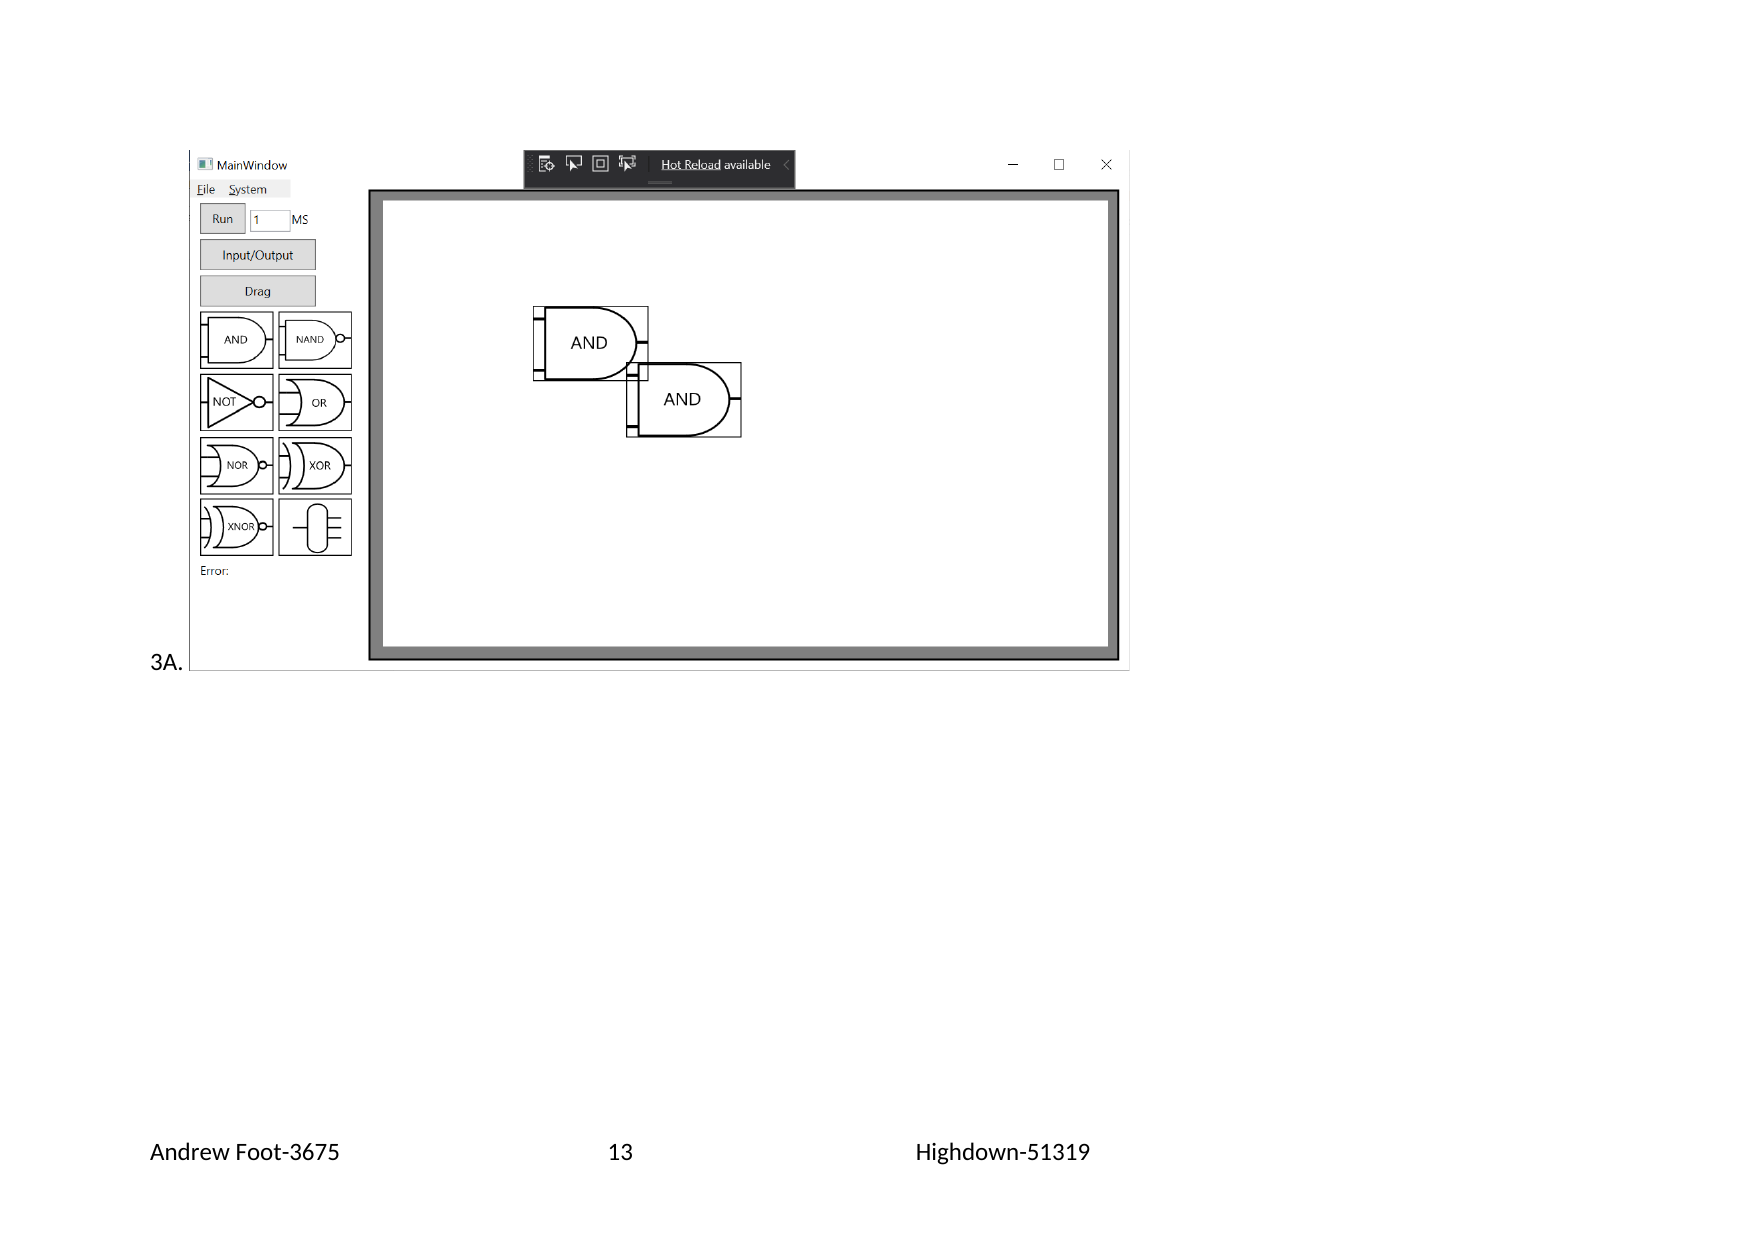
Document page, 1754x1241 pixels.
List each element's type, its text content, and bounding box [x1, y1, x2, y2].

picture [189, 150, 1130, 671]
